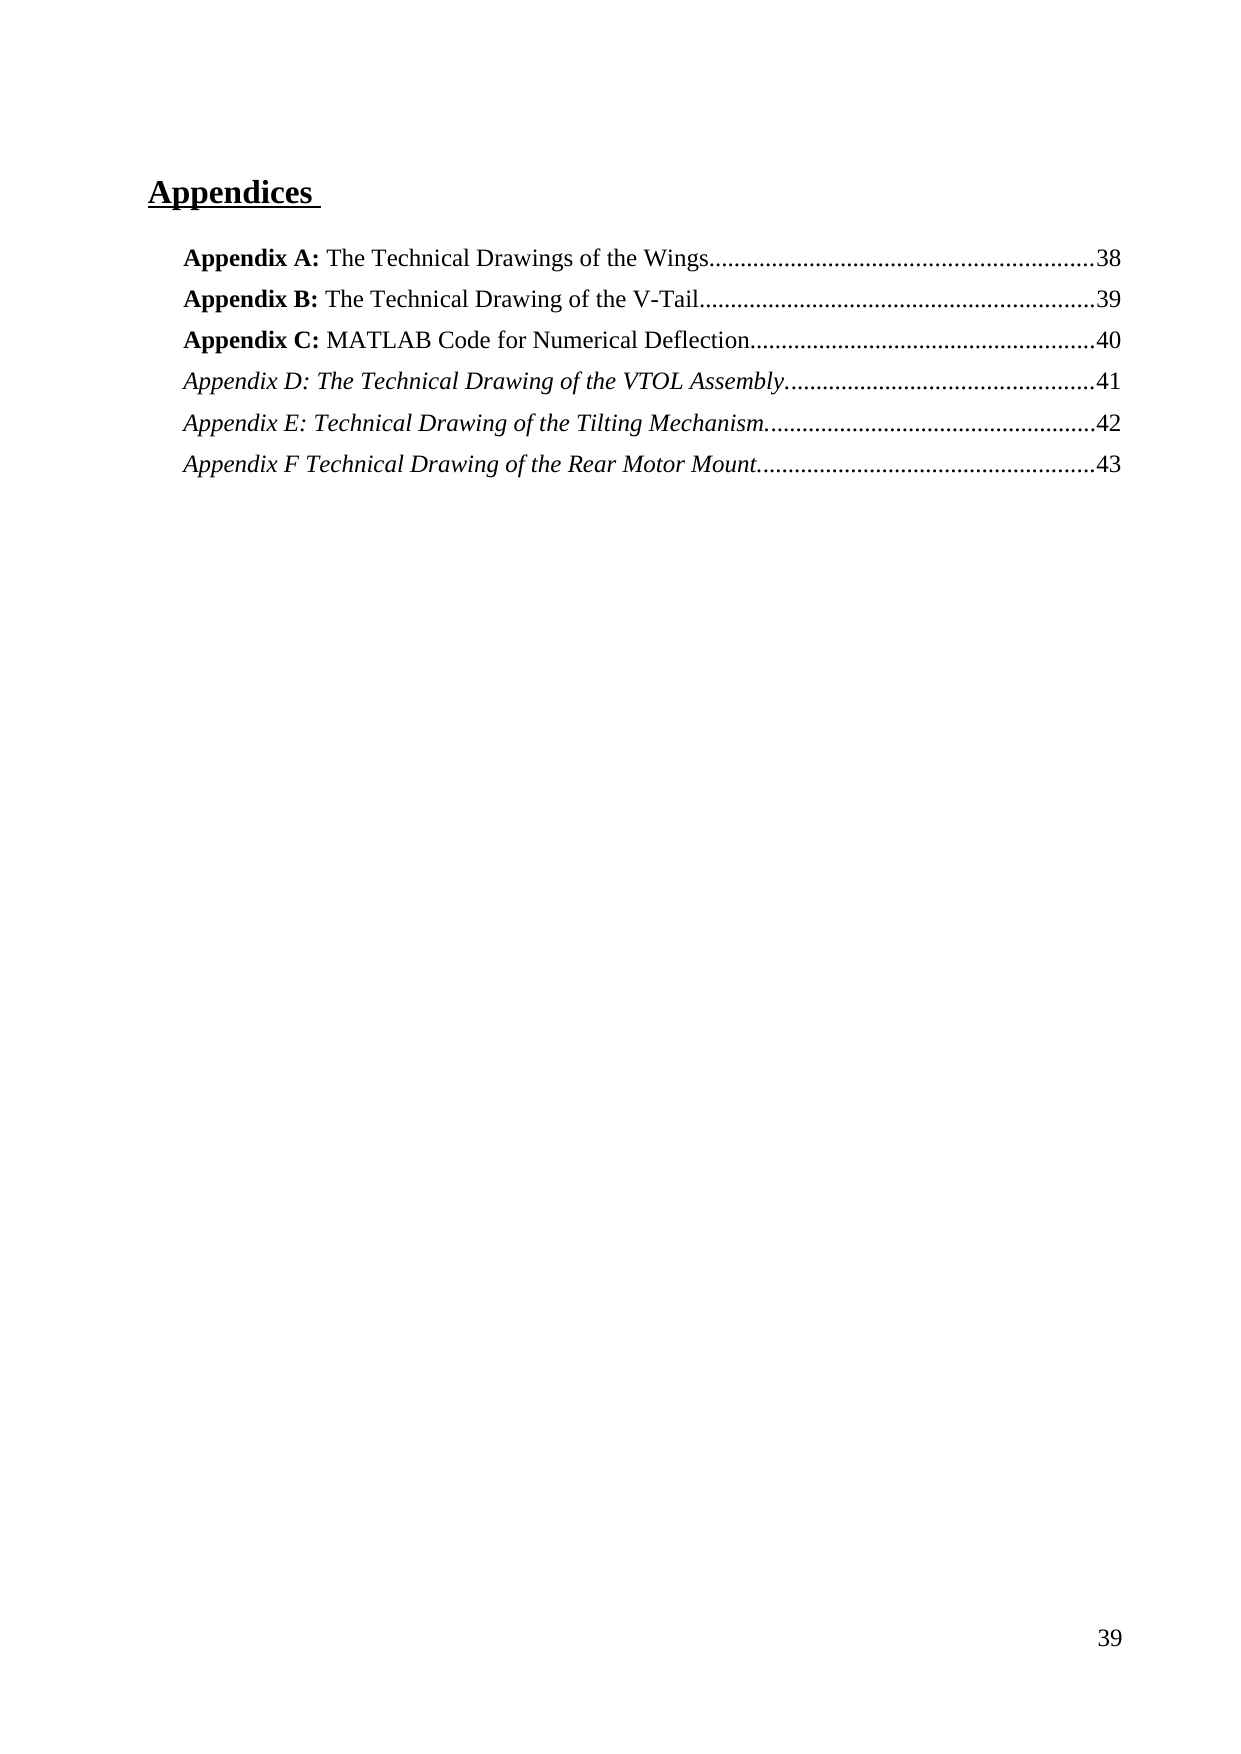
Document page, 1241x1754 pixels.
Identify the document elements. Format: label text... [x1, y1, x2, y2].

text Appendix C: MATLAB Code for Numerical Deflection 40 [148, 325, 1122, 354]
text Appendix B: The Technical Drawing of the V-Tail 39 [148, 284, 1122, 313]
subtitle Appendices [148, 173, 1122, 211]
text Appendix F Technical Drawing of the Rear Motor Mount. 43 [148, 449, 1122, 478]
text Appendix D: The Technical Drawing of the VTOL Assembly. 41 [148, 366, 1122, 395]
text Appendix E: Technical Drawing of the Tilting Mechanism. 42 [148, 408, 1122, 436]
text Appendix A: The Technical Drawings of the Wings 38 [148, 243, 1122, 271]
